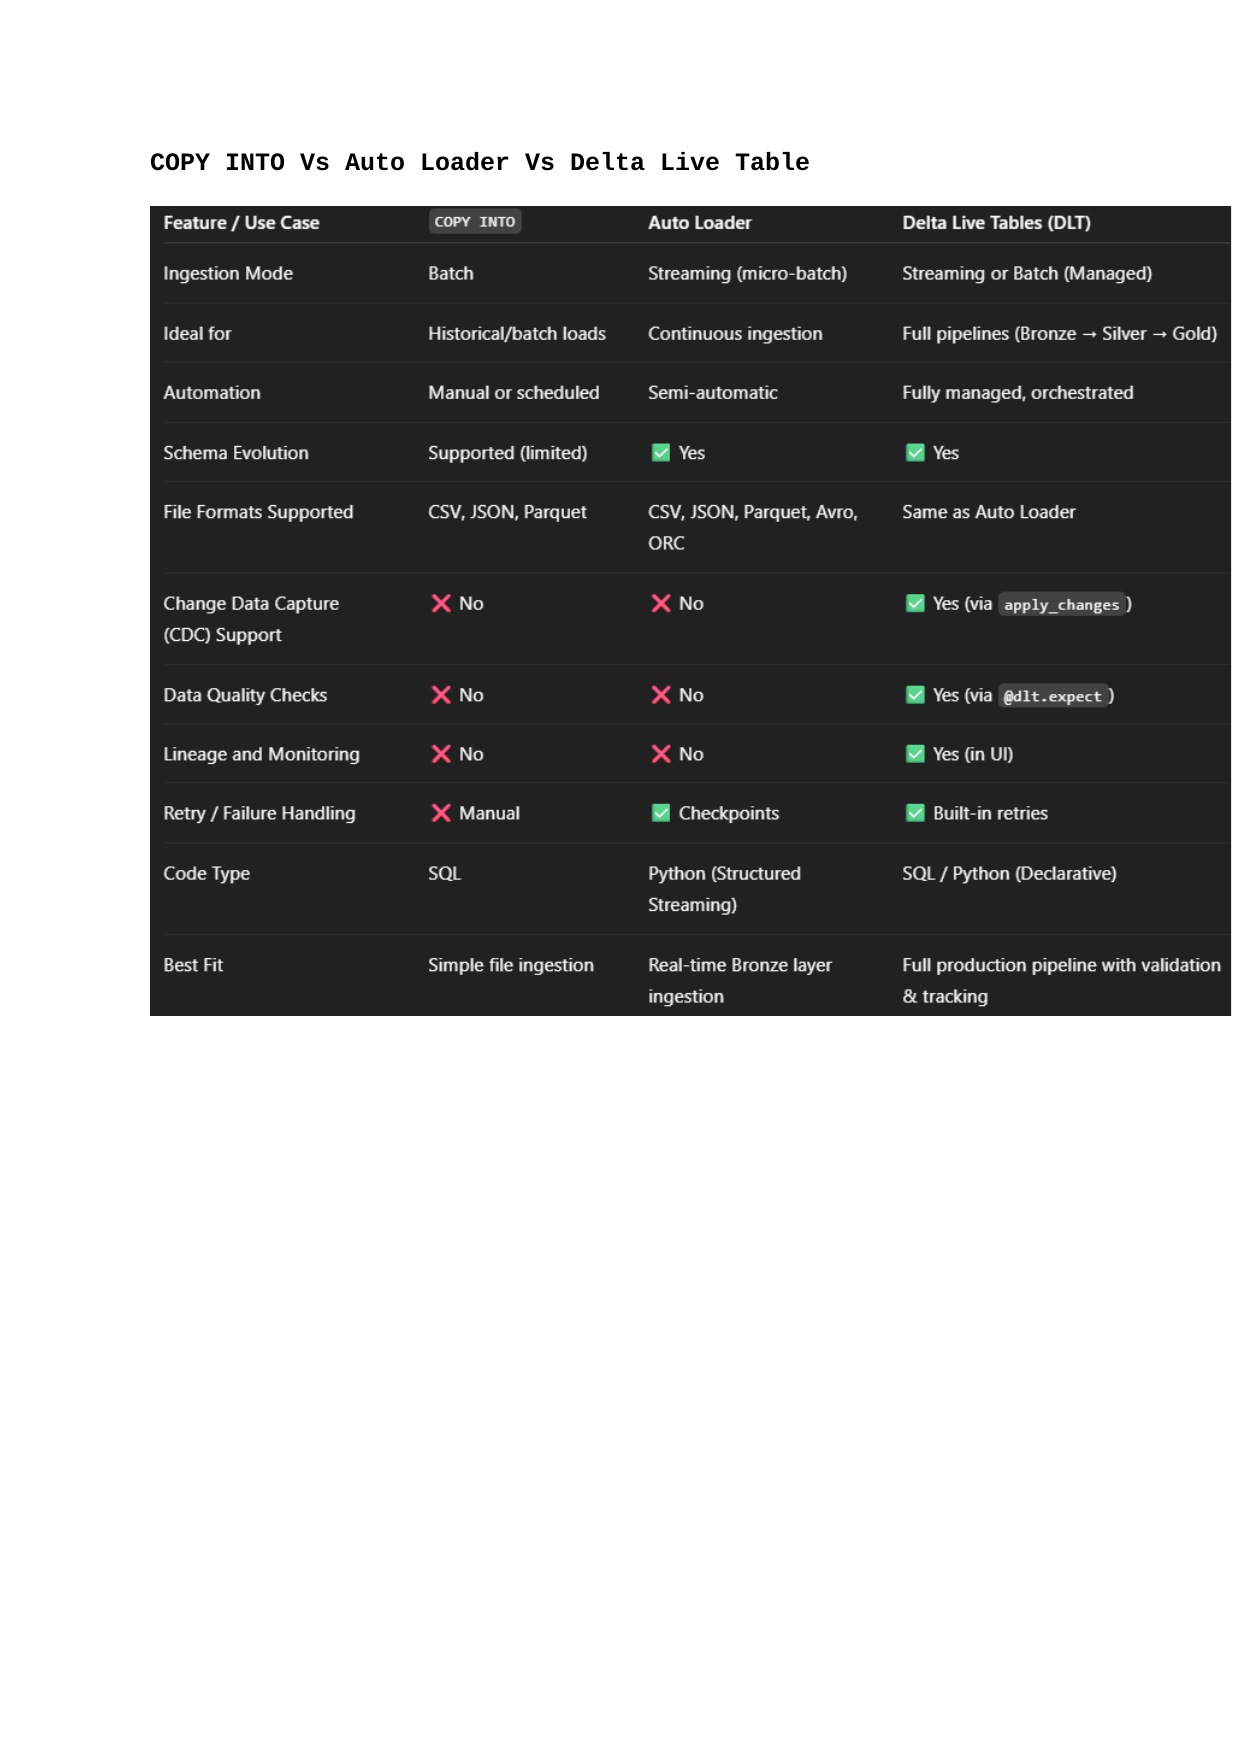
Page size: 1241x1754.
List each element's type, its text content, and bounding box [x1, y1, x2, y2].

text COPY INTO Vs Auto Loader Vs Delta Live Table [150, 150, 1090, 178]
picture [150, 206, 1232, 1016]
